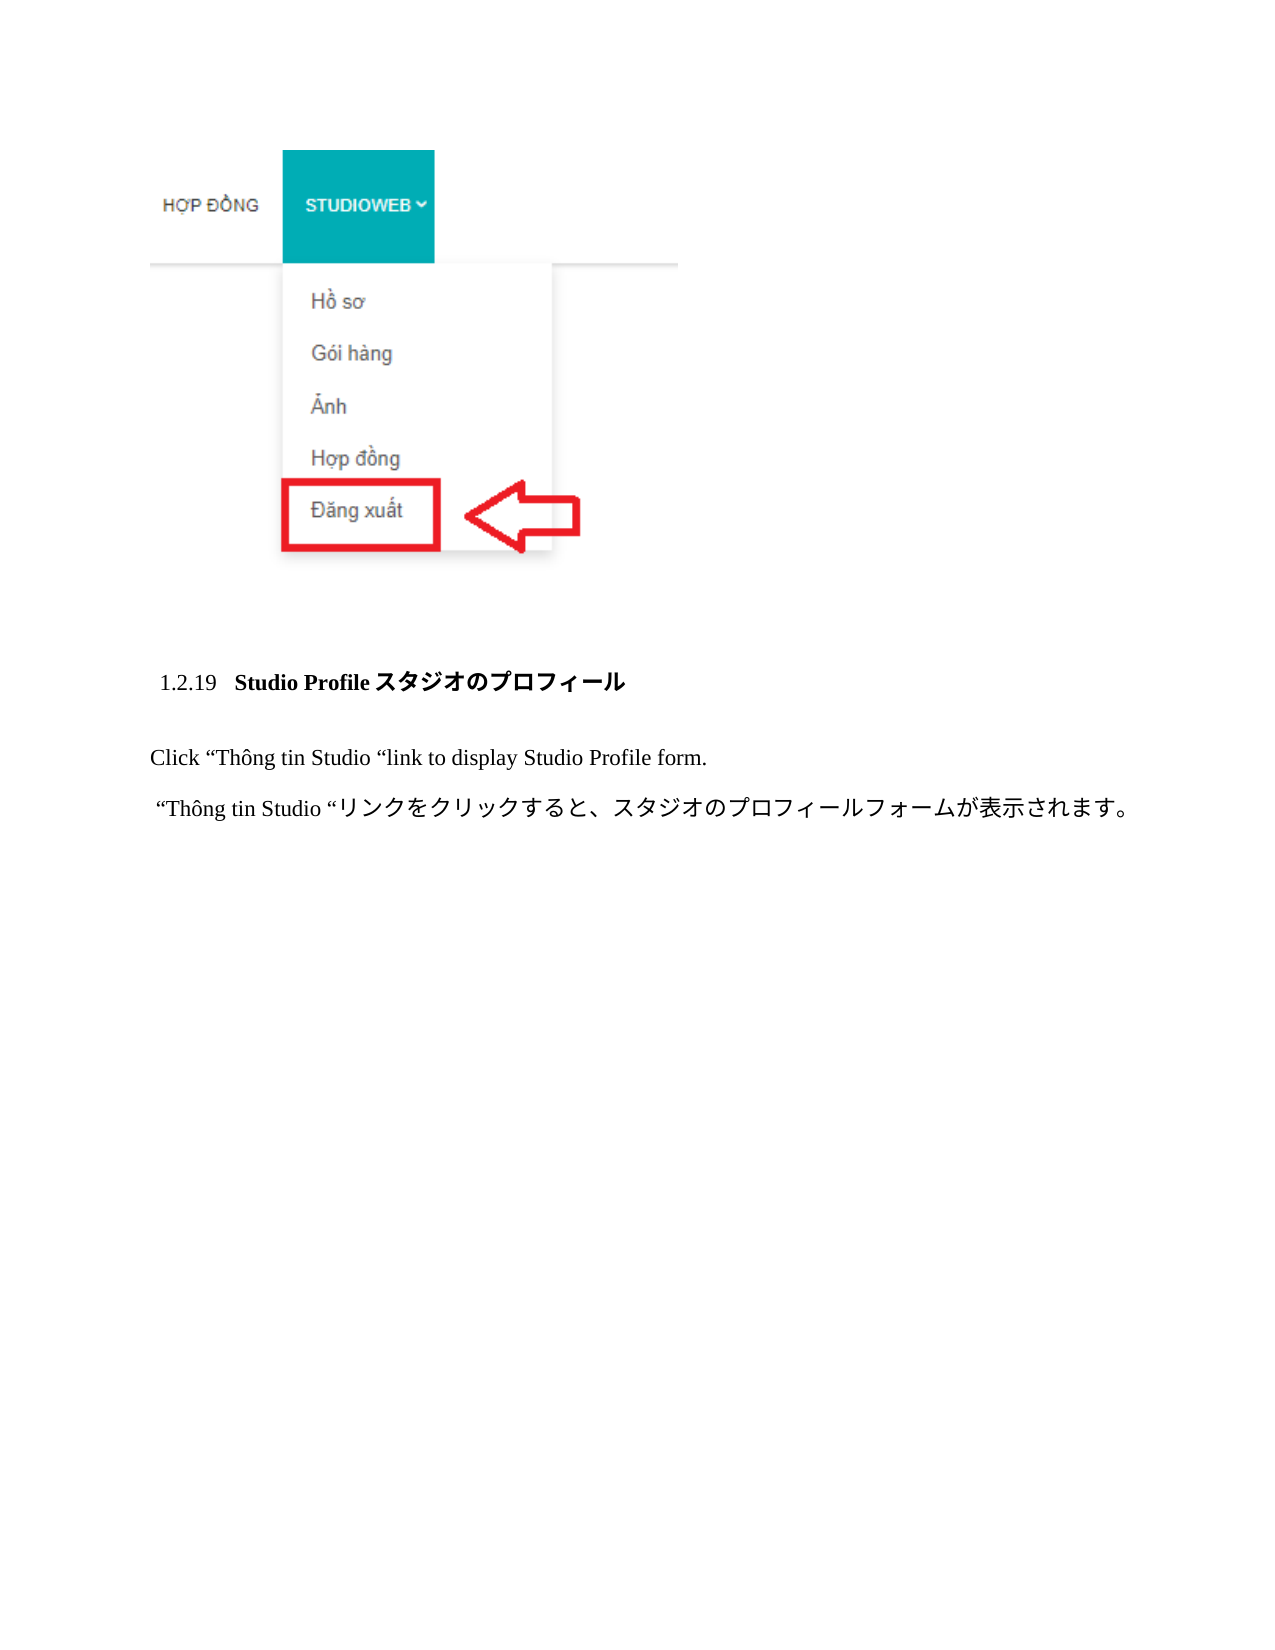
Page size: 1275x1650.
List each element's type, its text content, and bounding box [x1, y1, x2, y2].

text “Thông tin Studio “リンクをクリックすると、スタジオのプロフィールフォームが表示されます。 [150, 789, 1125, 823]
subtitle Studio Profileスタジオのプロフィール [159, 663, 1125, 697]
picture [150, 150, 678, 596]
text Click “Thông tin Studio “link to display Studio Profile form. [150, 744, 1125, 771]
